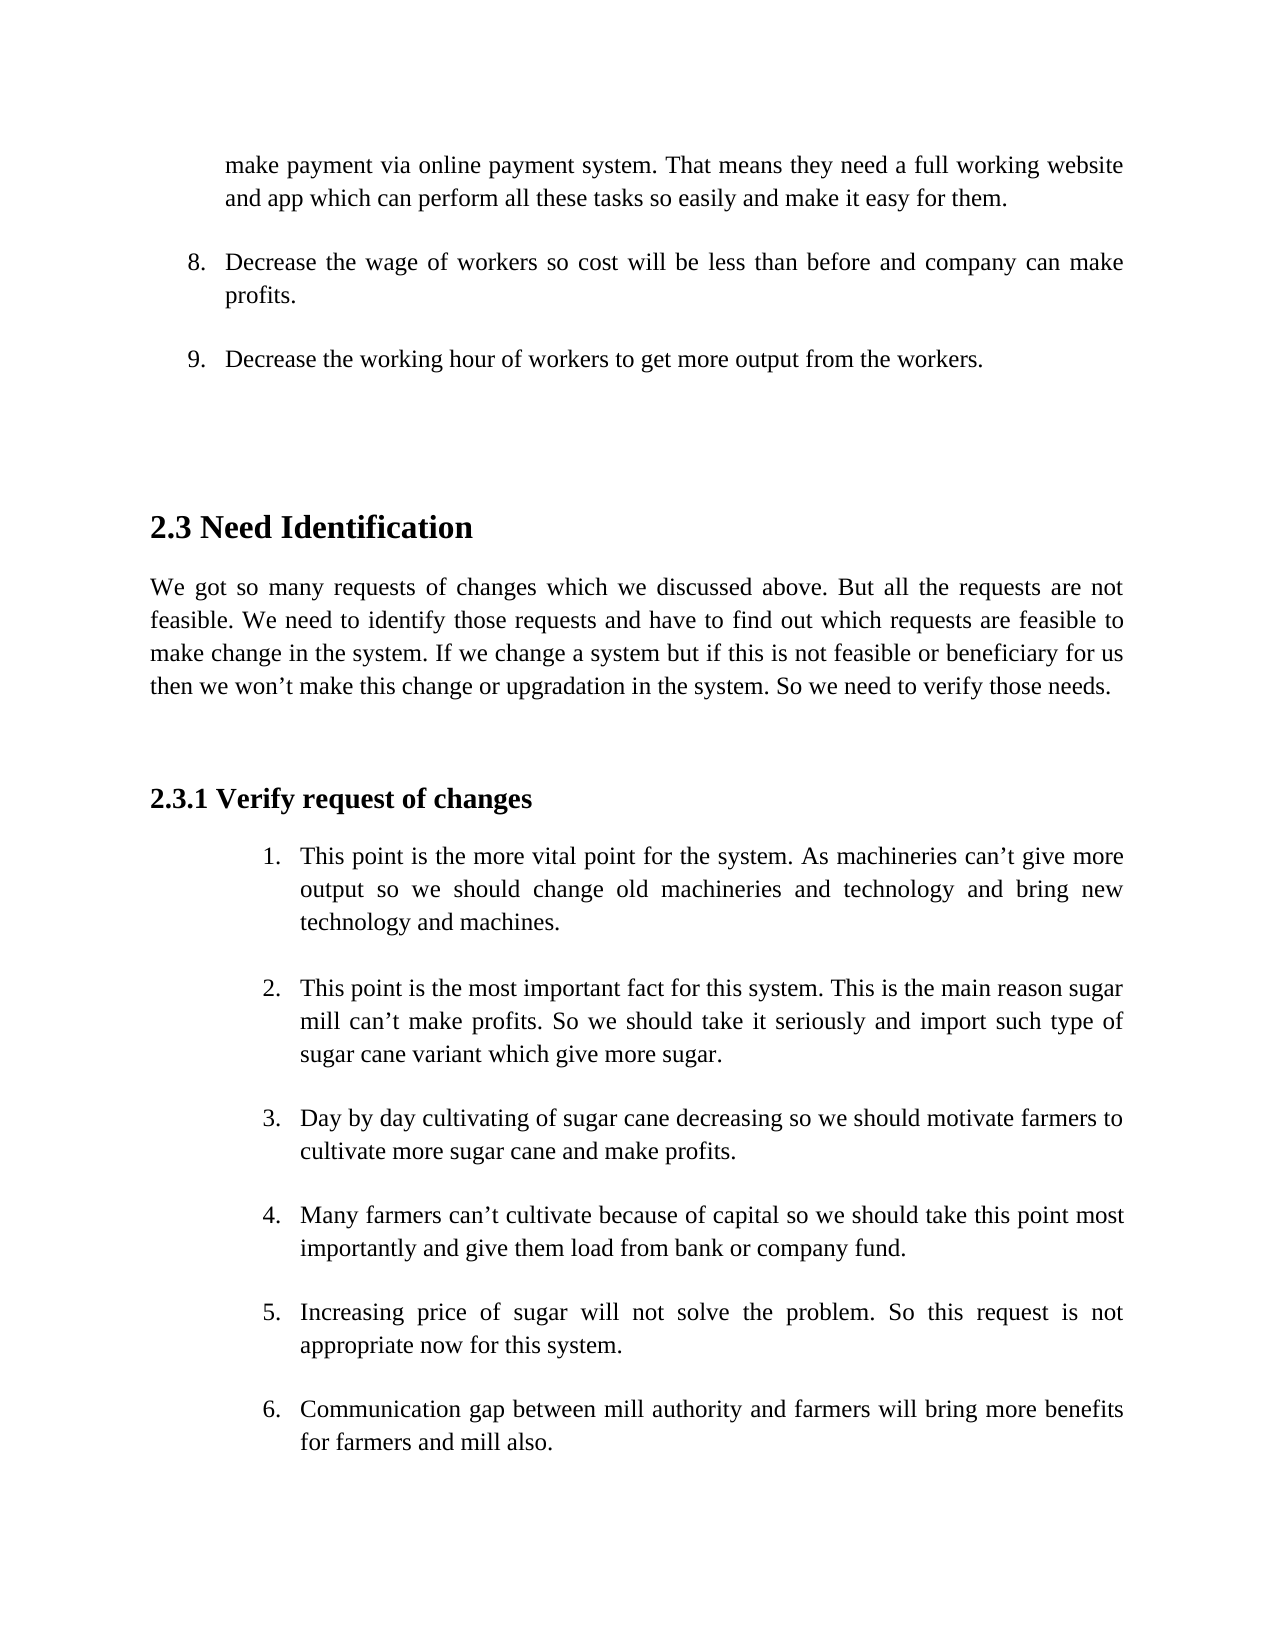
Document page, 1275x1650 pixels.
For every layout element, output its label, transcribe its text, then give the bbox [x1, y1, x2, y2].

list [187, 150, 1125, 212]
list Communication gap between mill authority and farmers will bring more benefits for farmers and mill also. [262, 1394, 1125, 1456]
text 2.3 Need Identification [150, 507, 1125, 545]
list Decrease the wage of workers so cost will be less than before and company can make profits. [187, 247, 1125, 309]
list Many farmers can’t cultivate because of capital so we should take this point most importantly and give them load from bank or company fund. [262, 1200, 1125, 1262]
list This point is the most important fact for this system. This is the main reason sugar mill can’t make profits. So we should take it seriously and import such type of sugar cane variant which give more sugar. [262, 973, 1125, 1068]
list Increasing price of sugar will not solve the problem. So this request is not appropriate now for this system. [262, 1297, 1125, 1359]
list This point is the more vital point for the system. As machineries can’t give more output so we should change old machineries and technology and bring new technology and machines. [262, 841, 1125, 936]
list Day by day cultivating of sugar cane decreasing so we should motivate farmers to cultivate more sugar cane and make profits. [262, 1103, 1125, 1165]
text We got so many requests of changes which we discussed above. But all the requests are not feasible. We need to identify those requests and have to find out which requests are feasible to make change in the system. If we change a system but if this is not feasible or beneficiary for us then we won’t make this change or upgradation in the system. So we need to verify those needs. [150, 572, 1125, 700]
text 2.3.1 Verify request of changes [150, 781, 1125, 815]
list Decrease the working hour of workers to get more output from the workers. [187, 344, 1125, 373]
